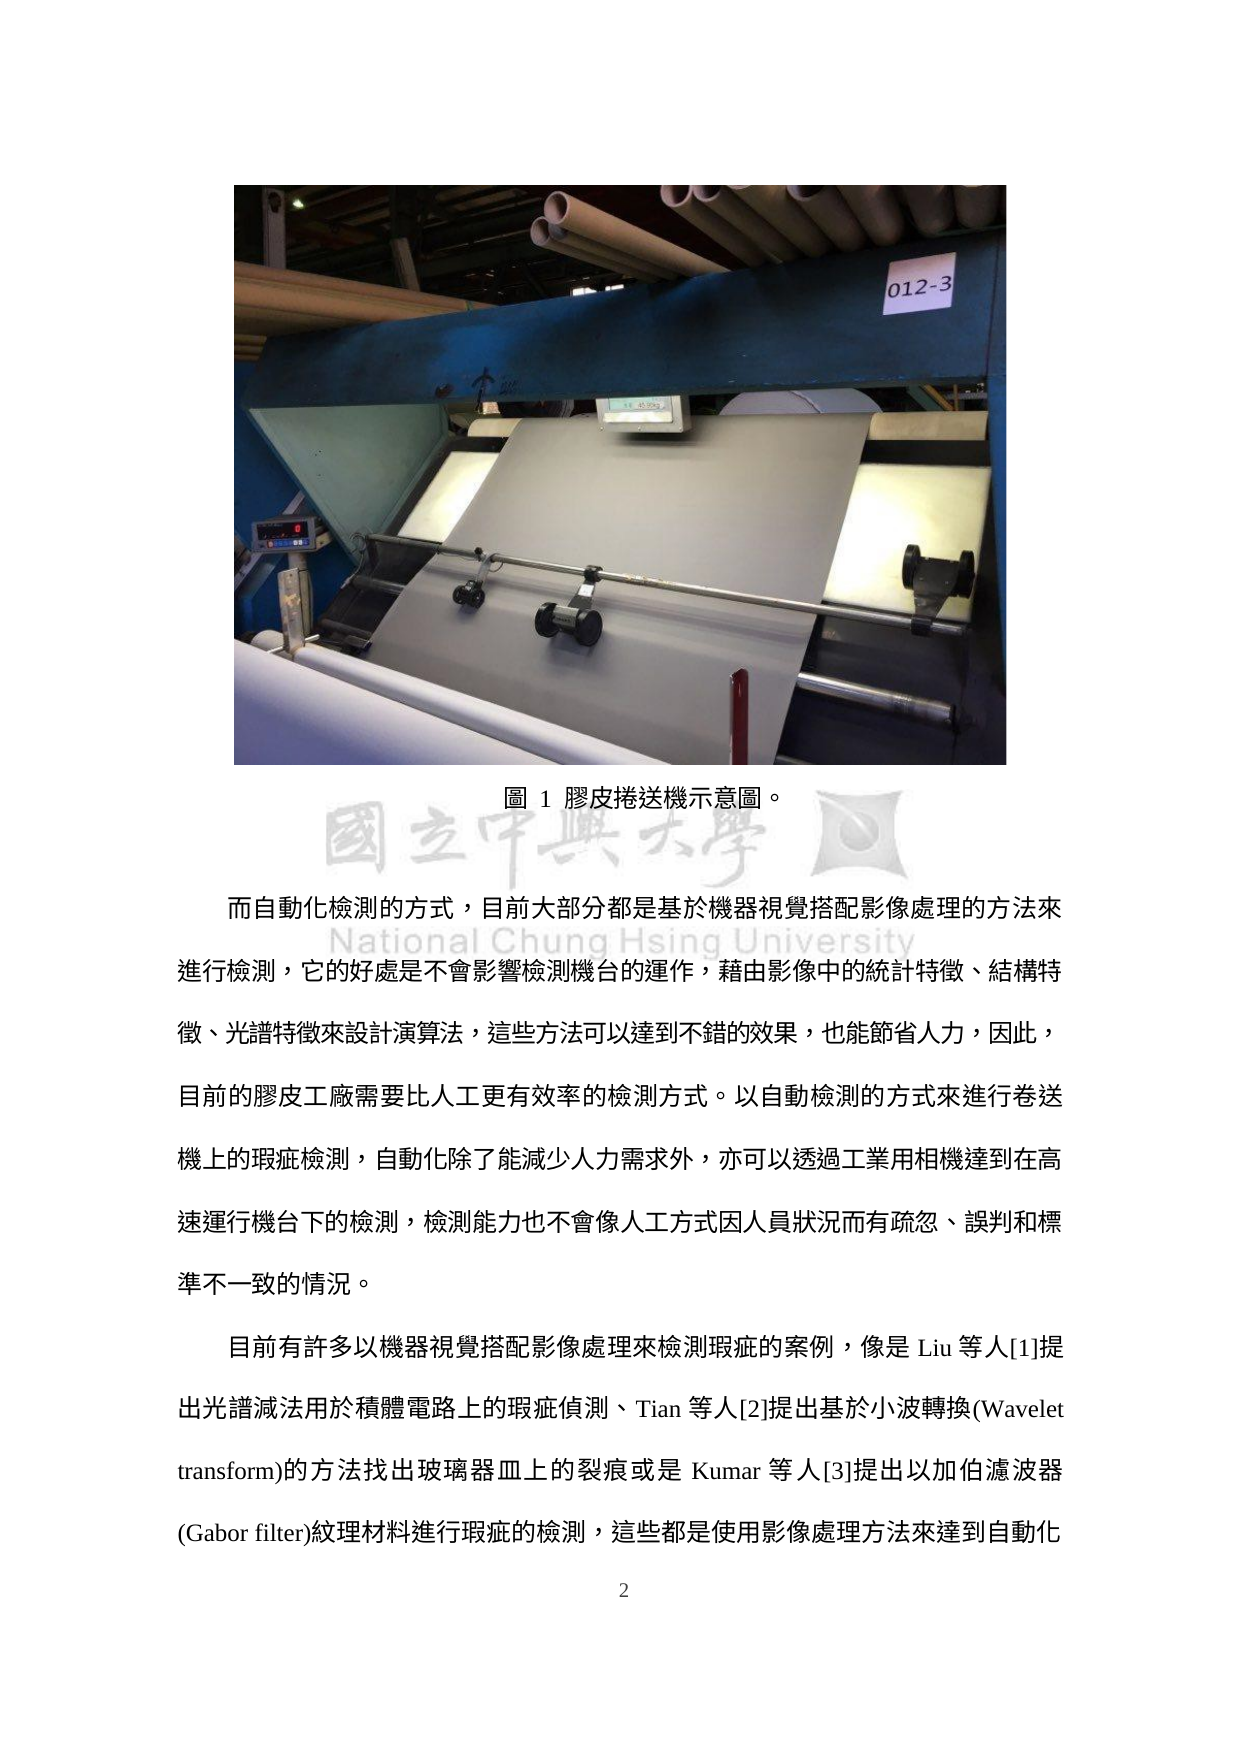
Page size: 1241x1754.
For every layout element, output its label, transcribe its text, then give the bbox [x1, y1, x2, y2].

picture [234, 185, 1007, 765]
text 而自動化檢測的方式，目前大部分都是基於機器視覺搭配影像處理的方法來進行檢測，它的好處是不會影響檢測機台的運作，藉由影像中的統計特徵、結構特徵、光譜特徵來設計演算法，這些方法可以達到不錯的效果，也能節省人力，因此，目前的膠皮工廠需要比人工更有效率的檢測方式。以自動檢測的方式來進行卷送機上的瑕疵檢測，自動化除了能減少人力需求外，亦可以透過工業用相機達到在高速運行機台下的檢測，檢測能力也不會像人工方式因人員狀況而有疏忽、誤判和標準不一致的情況。 [177, 888, 1064, 1301]
picture [325, 814, 915, 888]
text 圖 1 膠皮捲送機示意圖。 [167, 778, 1124, 814]
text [177, 1327, 1064, 1548]
